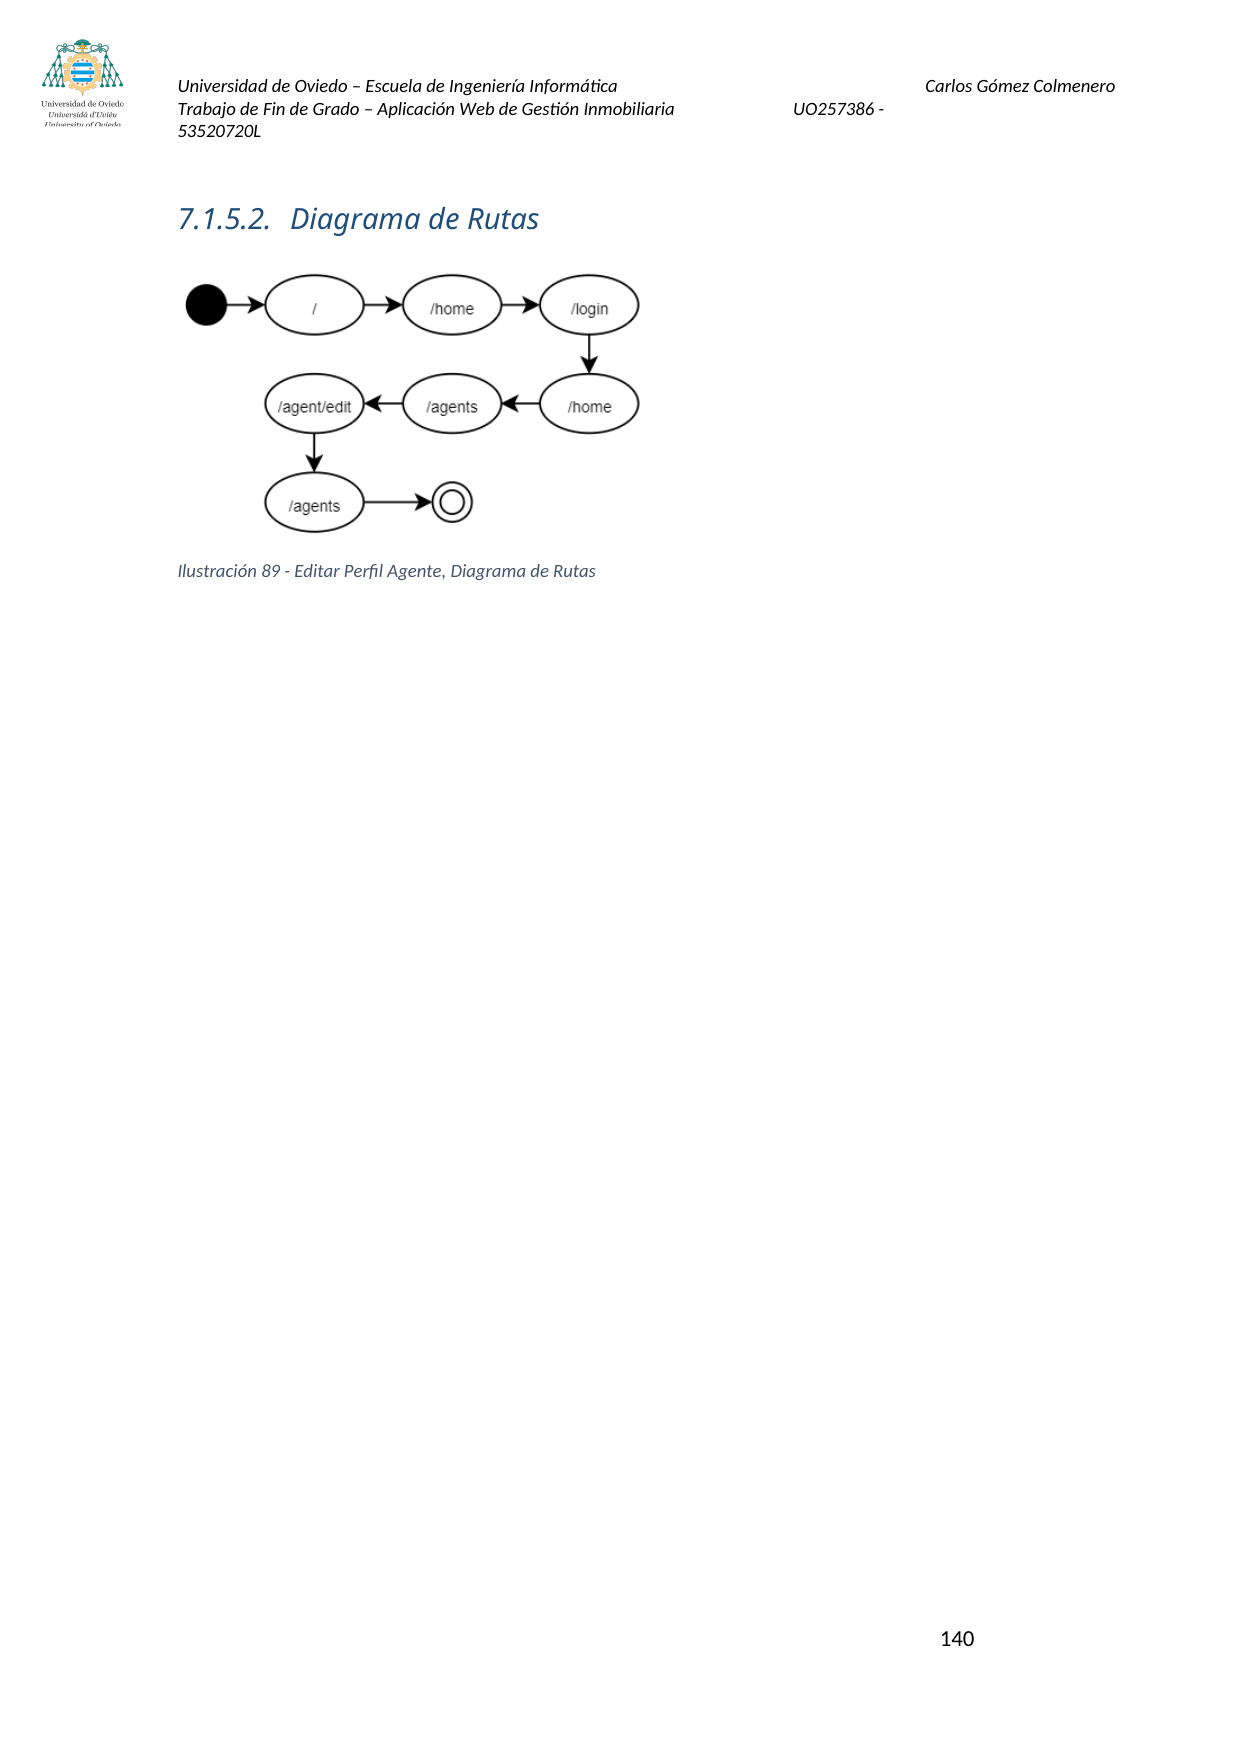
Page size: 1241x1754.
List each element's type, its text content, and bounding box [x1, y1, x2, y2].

picture [36, 38, 124, 126]
subtitle Diagrama de Rutas [177, 199, 974, 238]
picture [177, 266, 650, 541]
